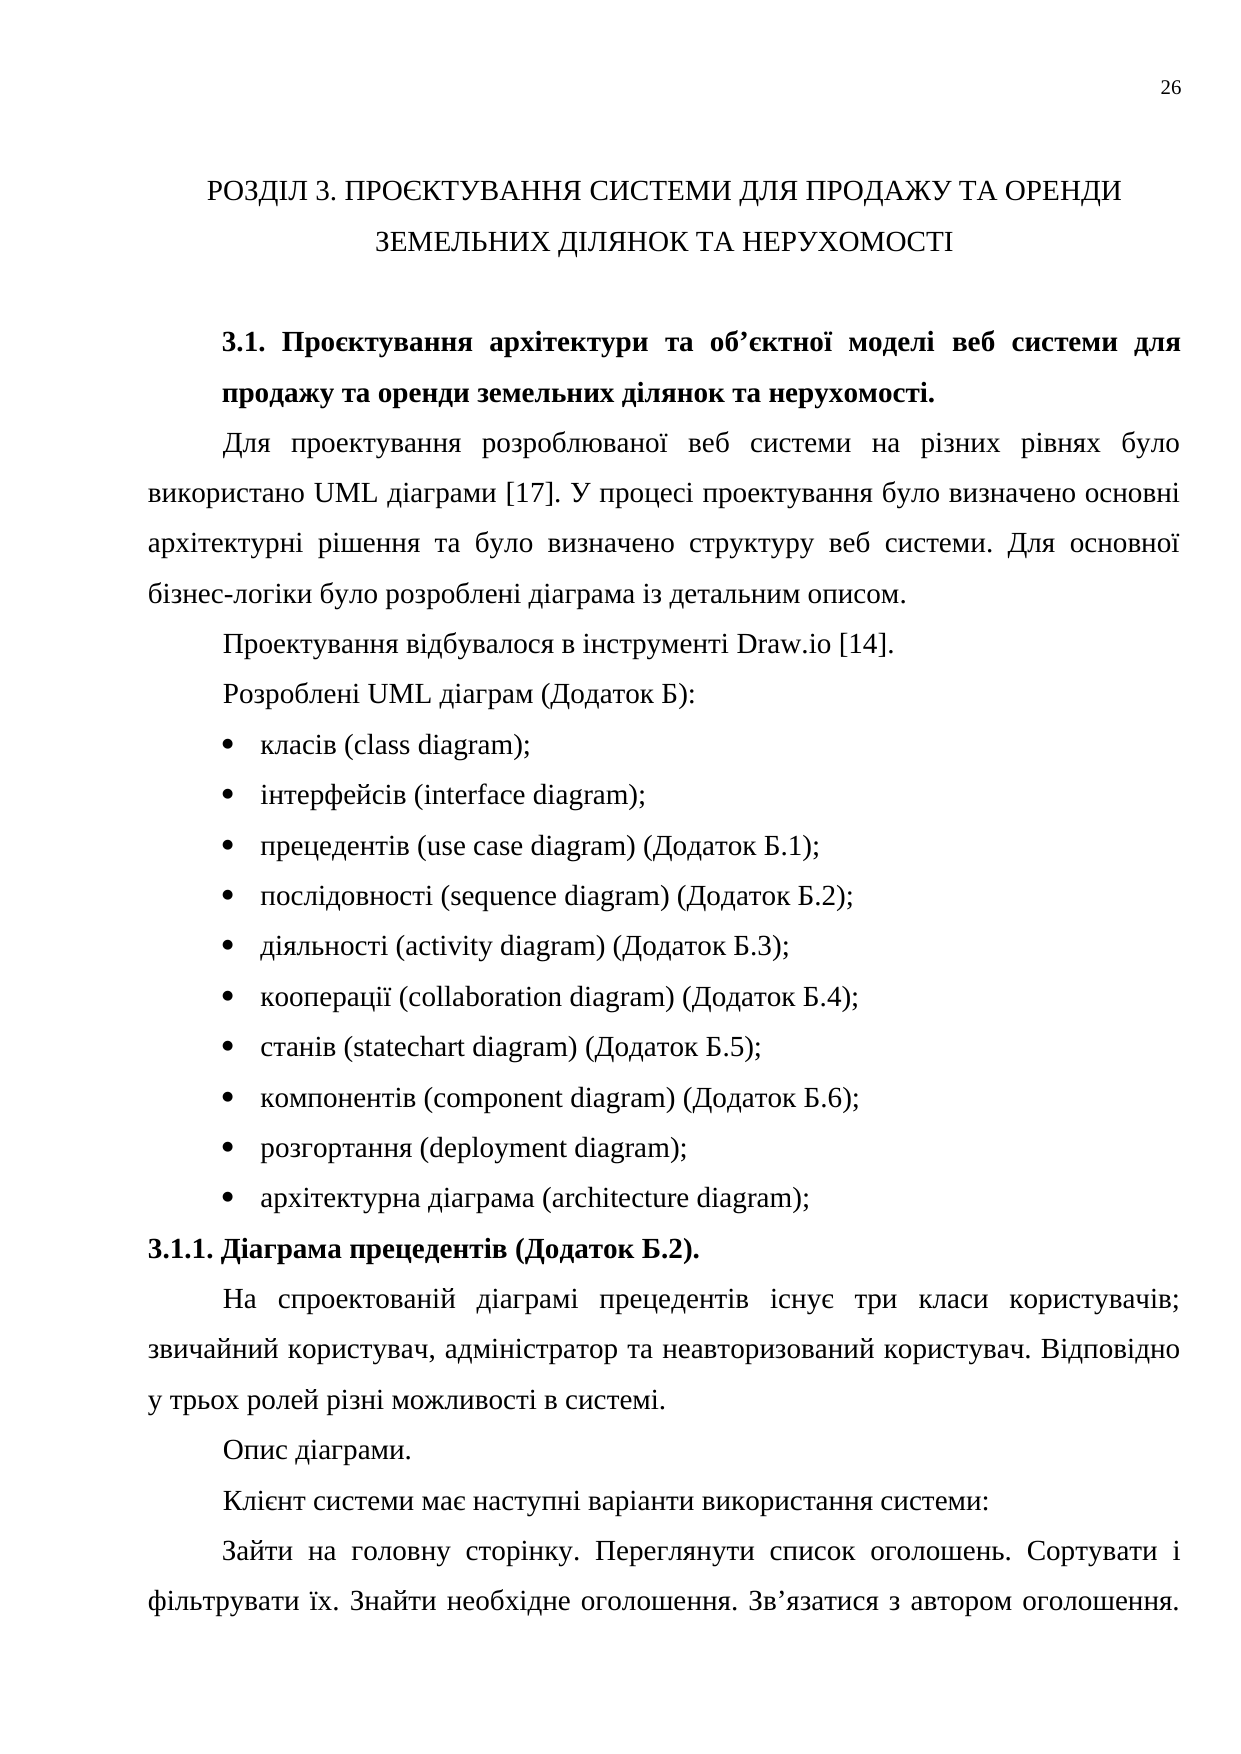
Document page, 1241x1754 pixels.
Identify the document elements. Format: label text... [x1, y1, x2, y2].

list класів (class diagram); [223, 727, 1181, 761]
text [148, 1533, 1181, 1617]
list інтерфейсів (interface diagram); [223, 777, 1181, 811]
list компонентів (component diagram) (Додаток Б.6); [223, 1080, 1181, 1113]
text Для проектування розроблюваної веб системи на різних рівнях було використано UML діаграми [17]. У процесі проектування було визначено основні архітектурні рішення та було визначено структуру веб системи. Для основної бізнес-логіки було розроблені діаграма із детальним описом. [148, 425, 1181, 609]
subtitle РОЗДІЛ 3. ПРОЄКТУВАННЯ CИСТЕМИ ДЛЯ ПРОДАЖУ ТА ОРЕНДИ ЗЕМЕЛЬНИХ ДІЛЯНОК ТА НЕРУХОМОСТІ [148, 173, 1181, 257]
list розгортання (deployment diagram); [223, 1130, 1181, 1164]
text Клієнт системи має наступні варіанти використання системи: [148, 1483, 1181, 1516]
text Розроблені UML діаграм (Додаток Б): [148, 677, 1181, 710]
text Проектування відбувалося в інструменті Draw.io [14]. [148, 626, 1181, 660]
list кооперації (collaboration diagram) (Додаток Б.4); [223, 979, 1181, 1013]
list архітектурна діаграма (architecture diagram); [223, 1181, 1181, 1214]
list прецедентів (use case diagram) (Додаток Б.1); [223, 828, 1181, 861]
subtitle 3.1.1. Діаграма прецедентів (Додаток Б.2). [148, 1231, 1181, 1264]
list станів (statechart diagram) (Додаток Б.5); [223, 1029, 1181, 1063]
text Опис діаграми. [148, 1432, 1181, 1466]
list послідовності (sequence diagram) (Додаток Б.2); [223, 878, 1181, 912]
subtitle 3.1. Проєктування архітектури та об’єктної моделі веб системи для продажу та оренди земельних ділянок та нерухомості. [222, 324, 1181, 408]
list діяльності (activity diagram) (Додаток Б.3); [223, 928, 1181, 962]
text На спроектованій діаграмі прецедентів існує три класи користувачів; звичайний користувач, адміністратор та неавторизований користувач. Відповідно у трьох ролей різні можливості в системі. [148, 1281, 1181, 1416]
